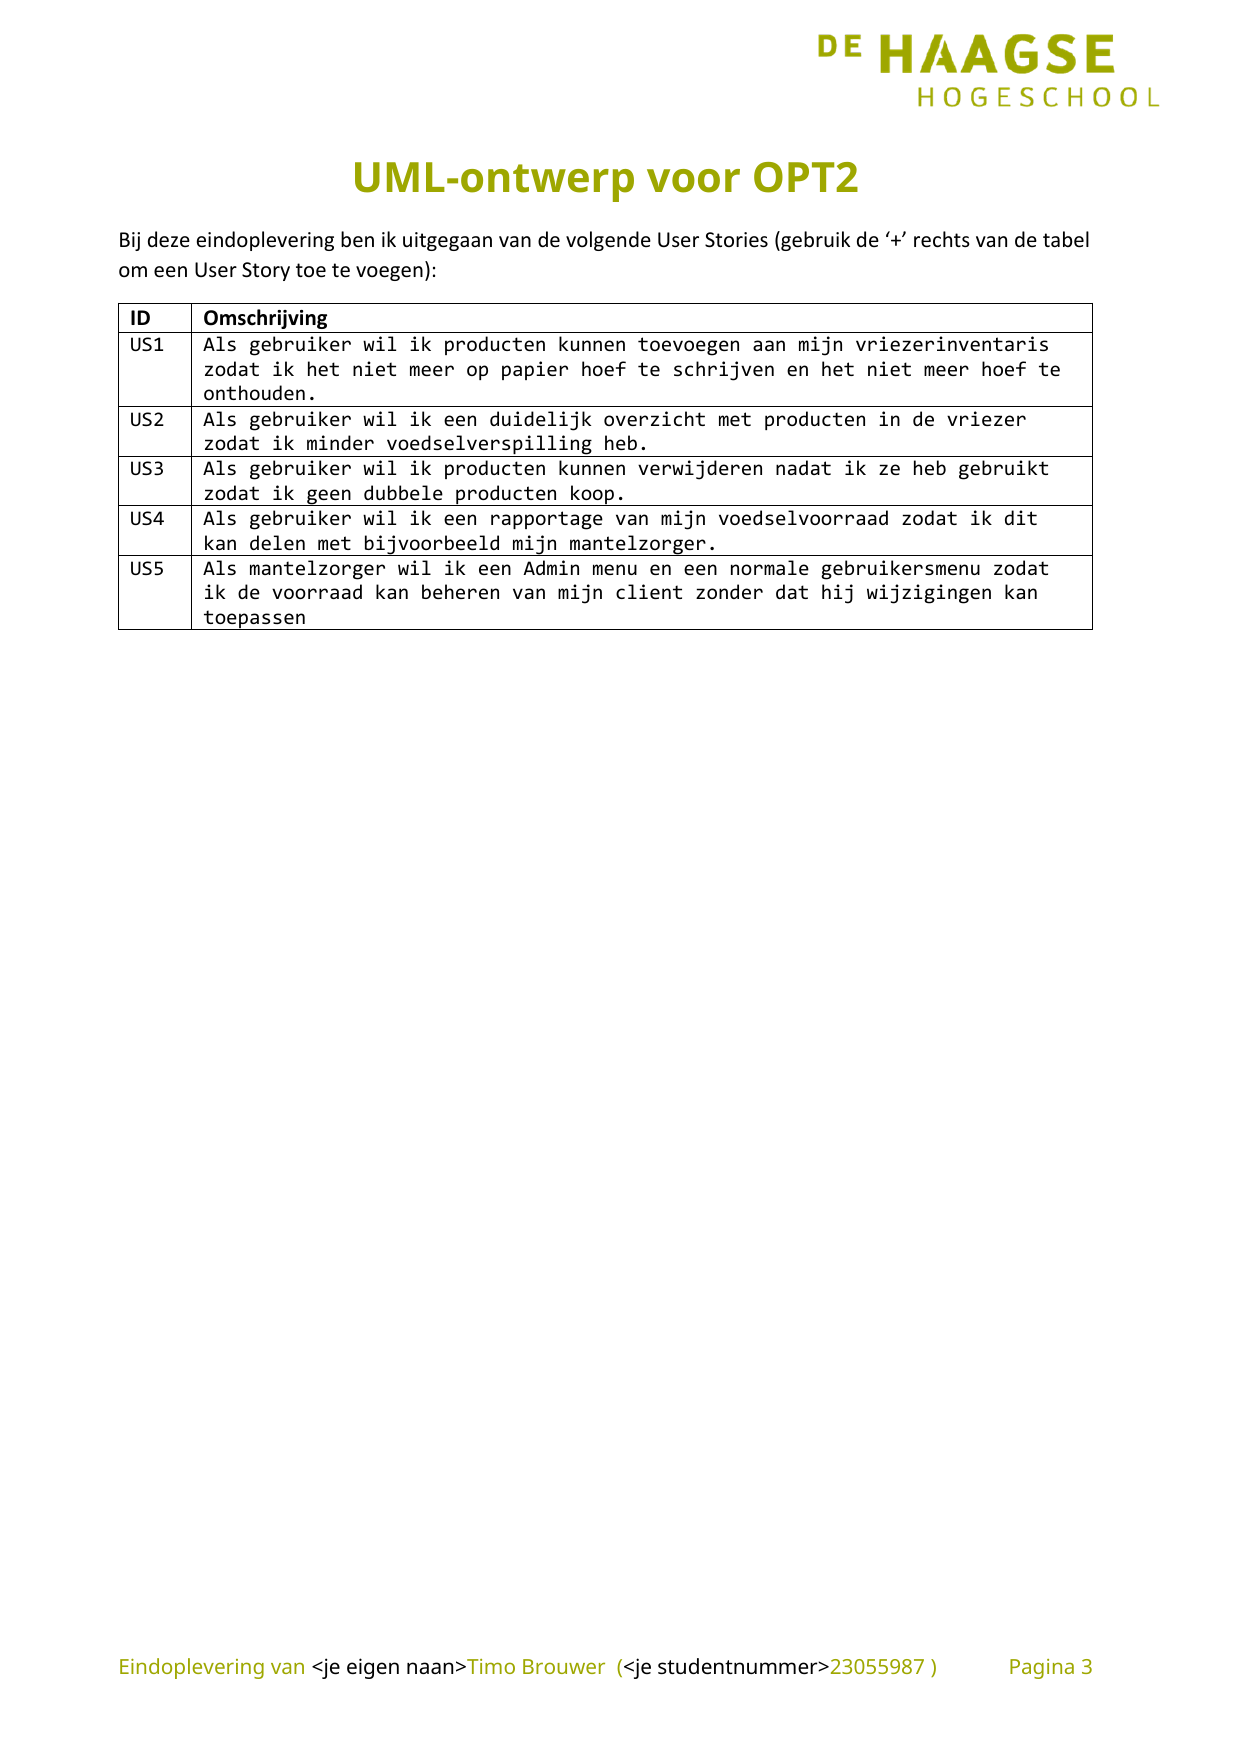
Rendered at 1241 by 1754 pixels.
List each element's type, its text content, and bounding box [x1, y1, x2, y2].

table_header Omschrijving [192, 304, 1092, 332]
picture [797, 13, 1180, 127]
table_header ID [119, 304, 191, 332]
text UML-ontwerp voor OPT2 [118, 148, 1093, 204]
text Bij deze eindoplevering ben ik uitgegaan van de volgende User Stories (gebruik de ‘+’ rechts van de tabel om een User Story toe te voegen): [118, 226, 1093, 284]
